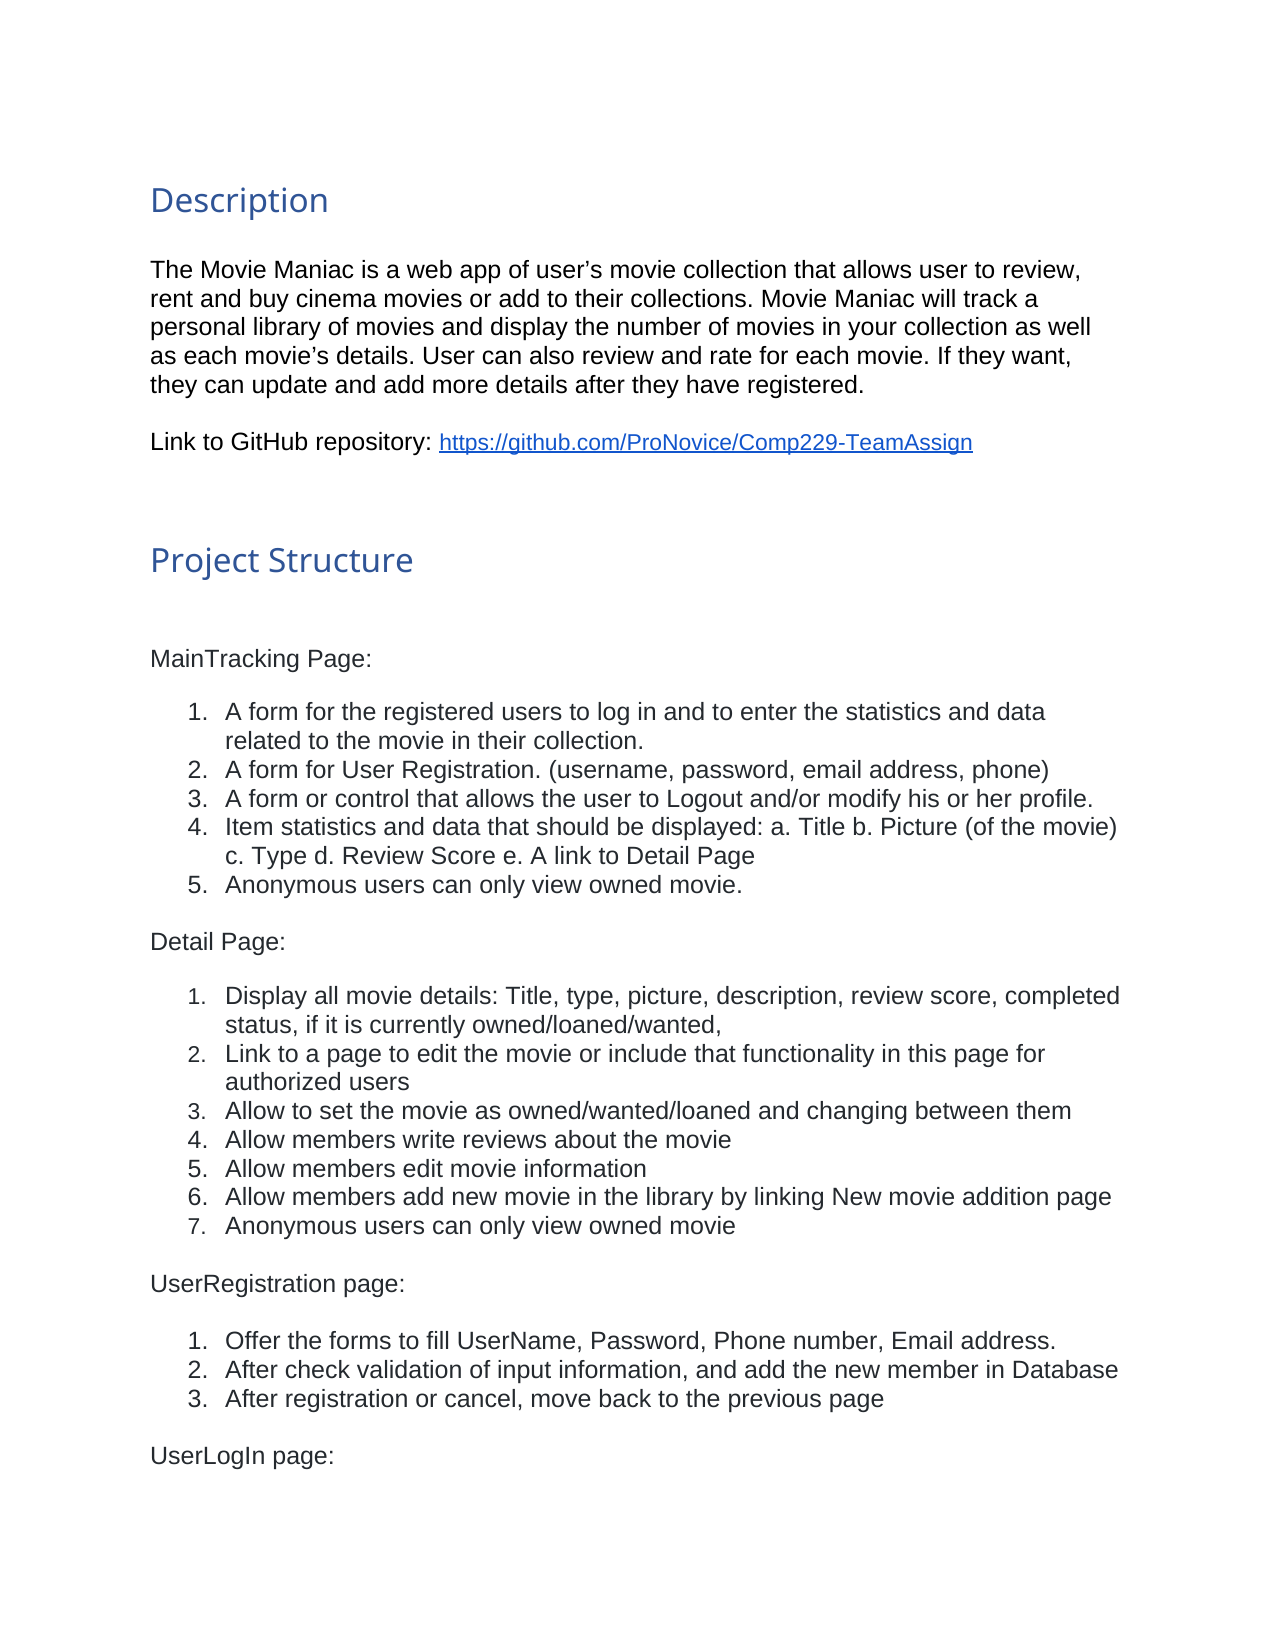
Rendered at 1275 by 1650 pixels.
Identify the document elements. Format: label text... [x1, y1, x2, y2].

list A form or control that allows the user to Logout and/or modify his or her profile. [187, 784, 1125, 812]
subtitle Description [150, 177, 1125, 223]
list Link to a page to edit the movie or include that functionality in this page for authorized users [187, 1039, 1125, 1096]
list After registration or cancel, move back to the previous page [187, 1384, 1125, 1412]
list After check validation of input information, and add the new member in Database [187, 1355, 1125, 1384]
subtitle Project Structure [150, 537, 1125, 583]
text UserRegistration page: [150, 1269, 1125, 1297]
list Allow members edit movie information [187, 1154, 1125, 1182]
list A form for the registered users to log in and to enter the statistics and data related to the movie in their collection. [187, 697, 1125, 755]
text The Movie Maniac is a web app of user’s movie collection that allows user to review, rent and buy cinema movies or add to their collections. Movie Maniac will track a personal library of movies and display the number of movies in your collection as well as each movie’s details. User can also review and rate for each movie. If they want, they can update and add more details after they have registered. [150, 255, 1125, 399]
text Link to GitHub repository: https://github.com/ProNovice/Comp229-TeamAssign [150, 427, 1125, 455]
list Allow members add new movie in the library by linking New movie addition page [187, 1182, 1125, 1211]
text UserLogIn page: [150, 1441, 1125, 1470]
list Display all movie details: Title, type, picture, description, review score, completed status, if it is currently owned/loaned/wanted, [187, 981, 1125, 1039]
list Allow to set the movie as owned/wanted/loaned and changing between them [187, 1096, 1125, 1125]
text Detail Page: [150, 927, 1125, 956]
list Anonymous users can only view owned movie. [187, 870, 1125, 899]
text MainTracking Page: [150, 644, 1125, 672]
list A form for User Registration. (username, password, email address, phone) [187, 755, 1125, 784]
list Offer the forms to fill UserName, Password, Phone number, Email address. [187, 1326, 1125, 1355]
list Allow members write reviews about the movie [187, 1125, 1125, 1154]
list Anonymous users can only view owned movie [187, 1211, 1125, 1240]
list Item statistics and data that should be displayed: a. Title b. Picture (of the movie) c. Type d. Review Score e. A link to Detail Page [187, 812, 1125, 870]
